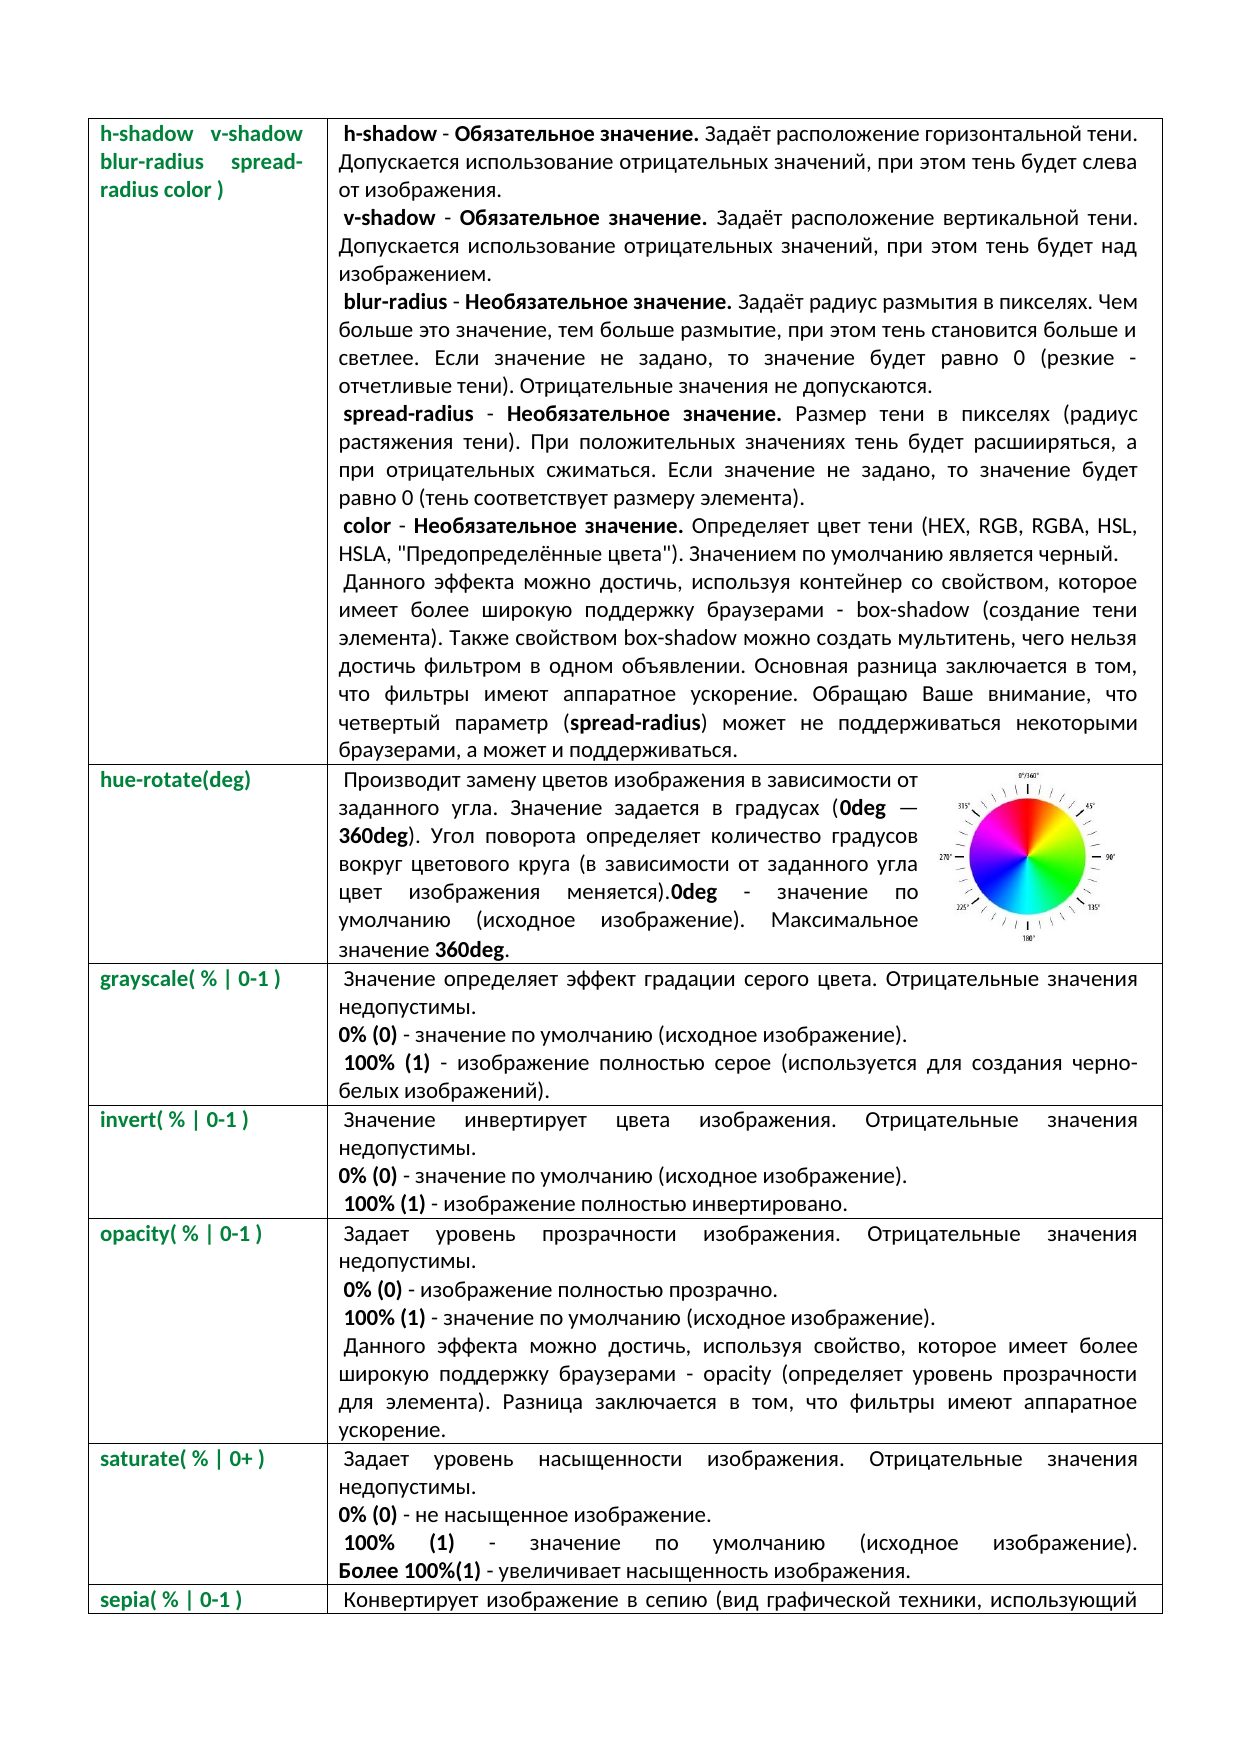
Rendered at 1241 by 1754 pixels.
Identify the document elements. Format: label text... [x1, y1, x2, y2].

table_cell Значение определяет эффект градации серого цвета. Отрицательные значения недопустимы. 0% (0) - значение по умолчанию (исходное изображение). 100% (1) - изображение полностью серое (используется для создания черно-белых изображений). [328, 964, 1162, 1104]
table_cell Производит замену цветов изображения в зависимости от заданного угла. Значение задается в градусах (0deg — 360deg). Угол поворота определяет количество градусов вокруг цветового круга (в зависимости от заданного угла цвет изображения меняется).0deg - значение по умолчанию (исходное изображение). Максимальное значение 360deg. [328, 765, 1162, 963]
table_cell grayscale( % | 0-1 ) [89, 964, 327, 1104]
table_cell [328, 1585, 1162, 1613]
table_cell saturate( % | 0+ ) [89, 1444, 327, 1584]
table_cell invert( % | 0-1 ) [89, 1106, 327, 1218]
picture [937, 766, 1116, 942]
table_cell hue-rotate(deg) [89, 765, 327, 963]
table_cell Задает уровень насыщенности изображения. Отрицательные значения недопустимы. 0% (0) - не насыщенное изображение. 100% (1) - значение по умолчанию (исходное изображение). Более 100%(1) - увеличивает насыщенность изображения. [328, 1444, 1162, 1584]
table_cell Значение инвертирует цвета изображения. Отрицательные значения недопустимы. 0% (0) - значение по умолчанию (исходное изображение). 100% (1) - изображение полностью инвертировано. [328, 1106, 1162, 1218]
table_cell Задает уровень прозрачности изображения. Отрицательные значения недопустимы. 0% (0) - изображение полностью прозрачно. 100% (1) - значение по умолчанию (исходное изображение). Данного эффекта можно достичь, используя свойство, которое имеет более широкую поддержку браузерами - opacity (определяет уровень прозрачности для элемента). Разница заключается в том, что фильтры имеют аппаратное ускорение. [328, 1219, 1162, 1443]
table_cell sepia( % | 0-1 ) [89, 1585, 327, 1613]
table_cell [89, 119, 327, 764]
table_cell opacity( % | 0-1 ) [89, 1219, 327, 1443]
